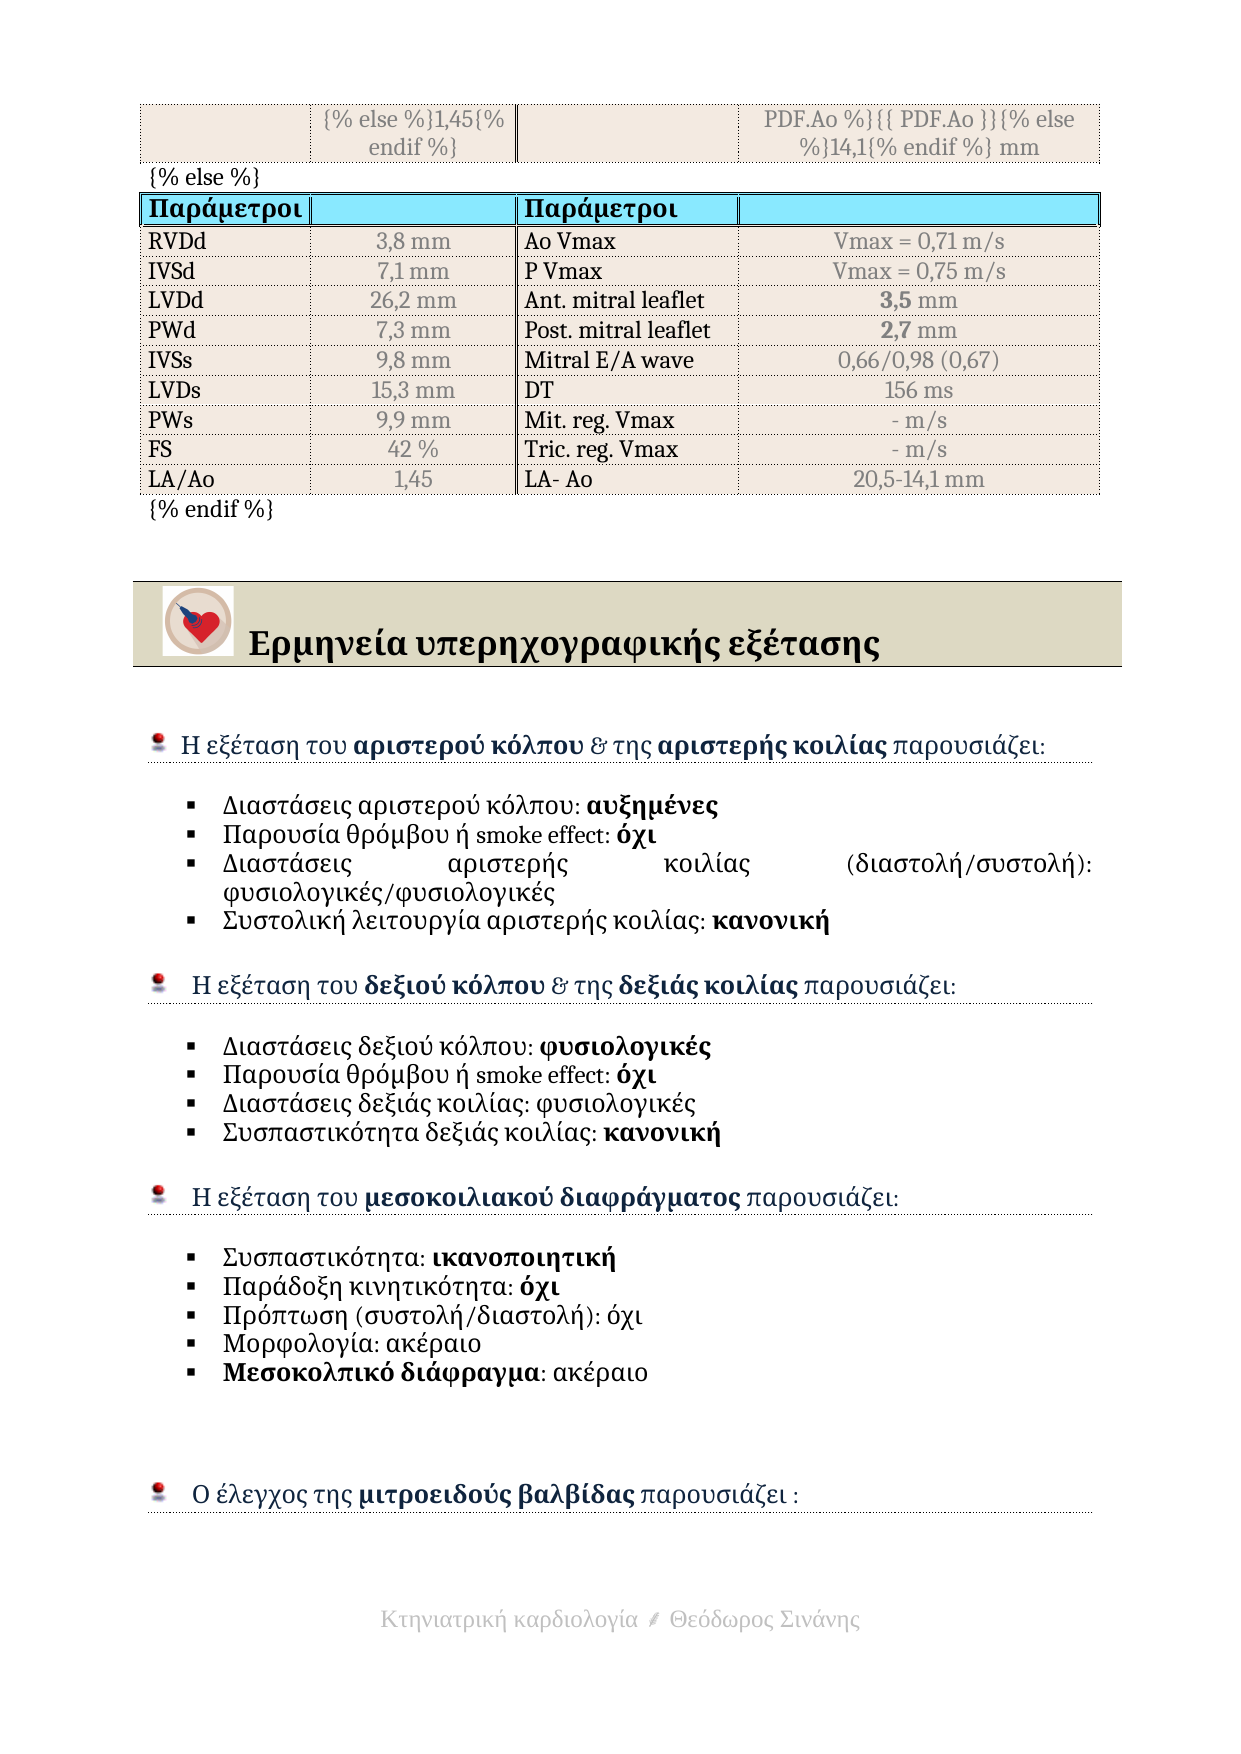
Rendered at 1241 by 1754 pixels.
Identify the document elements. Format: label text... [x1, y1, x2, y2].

table_cell 7,1 mm [310, 256, 515, 285]
text Ο έλεγχος της μιτροειδούς βαλβίδας παρουσιάζει : [148, 1474, 1092, 1513]
table_cell 3,8 mm [310, 227, 515, 256]
list Παρουσία θρόμβου ή smoke effect: όχι [185, 1061, 1092, 1090]
table_cell 9,8 mm [310, 345, 515, 375]
table_header [310, 193, 517, 224]
table_cell LA/Ao [140, 464, 310, 494]
list Παρουσία θρόμβου ή smoke effect: όχι [185, 821, 1092, 850]
table_cell Tric. reg. Vmax [518, 434, 738, 464]
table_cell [738, 104, 1100, 162]
table_cell LVDs [140, 375, 310, 404]
list Συσπαστικότητα δεξιάς κοιλίας: κανονική [185, 1119, 1092, 1147]
table_cell - m/s [738, 434, 1100, 464]
table_cell 26,2 mm [310, 285, 515, 315]
table_cell RVDd [140, 224, 310, 256]
table_cell 15,3 mm [310, 375, 515, 404]
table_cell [310, 104, 515, 162]
table_cell 9,9 mm [310, 405, 515, 434]
table_cell Mit. reg. Vmax [518, 405, 738, 434]
table_cell 20,5-14,1 mm [738, 464, 1100, 494]
table_cell DT [518, 375, 738, 404]
text Η εξέταση του μεσοκοιλιακού διαφράγματος παρουσιάζει: [148, 1176, 1092, 1215]
table_cell LA/Ao [140, 104, 310, 162]
list Διαστάσεις αριστερού κόλπου: αυξημένες [185, 792, 1092, 821]
table_cell IVSs [140, 345, 310, 375]
table_cell Vmax = 0,71 m/s [738, 224, 1100, 256]
table_cell LA- Ao [518, 104, 738, 162]
table_cell FS [140, 434, 310, 464]
list Μορφολογία: ακέραιο [185, 1330, 1092, 1359]
table_cell Ao Vmax [518, 227, 738, 256]
list Παράδοξη κινητικότητα: όχι [185, 1273, 1092, 1302]
table_cell 2,7 mm [738, 315, 1100, 345]
table_cell 3,5 mm [738, 285, 1100, 315]
table_cell Ant. mitral leaflet [518, 285, 738, 315]
table_header [738, 195, 1098, 224]
list Διαστάσεις δεξιού κόλπου: φυσιολογικές [185, 1032, 1092, 1061]
table_cell P Vmax [518, 256, 738, 285]
table_cell 42 % [310, 434, 515, 464]
text Η εξέταση του αριστερού κόλπου & της αριστερής κοιλίας παρουσιάζει: [148, 724, 1092, 763]
table_cell LA- Ao [518, 464, 738, 494]
table_cell 1,45 [310, 464, 515, 494]
table_cell PWd [140, 315, 310, 345]
text Η εξέταση του δεξιού κόλπου & της δεξιάς κοιλίας παρουσιάζει: [148, 965, 1092, 1004]
list Μεσοκολπικό διάφραγμα: ακέραιο [185, 1359, 1092, 1388]
table_cell Post. mitral leaflet [518, 315, 738, 345]
picture [147, 1176, 170, 1206]
table_header Παράμετροι [142, 195, 310, 224]
picture [147, 724, 170, 754]
table_cell 0,66/0,98 (0,67) [738, 345, 1100, 375]
table_cell - m/s [738, 405, 1100, 434]
text {% else %} [148, 163, 1092, 192]
subtitle Ερμηνεία υπερηχογραφικής εξέτασης [133, 582, 1122, 666]
table_cell Mitral E/A wave [518, 345, 738, 375]
table_cell IVSd [140, 256, 310, 285]
table_cell 7,3 mm [310, 315, 515, 345]
picture [162, 586, 234, 656]
table_cell LVDd [140, 285, 310, 315]
table_cell PWs [140, 405, 310, 434]
list Διαστάσεις δεξιάς κοιλίας: φυσιολογικές [185, 1090, 1092, 1119]
list Πρόπτωση (συστολή/διαστολή): όχι [185, 1302, 1092, 1330]
table_header Παράμετροι [517, 195, 738, 224]
list Διαστάσεις αριστερής κοιλίας (διαστολή/συστολή): φυσιολογικές/φυσιολογικές [185, 850, 1092, 907]
table_cell Vmax = 0,75 m/s [738, 256, 1100, 285]
table_cell 156 ms [738, 375, 1100, 404]
picture [147, 964, 170, 995]
list Συσπαστικότητα: ικανοποιητική [185, 1244, 1092, 1273]
picture [147, 1474, 170, 1504]
list Συστολική λειτουργία αριστερής κοιλίας: κανονική [185, 907, 1092, 936]
text {% endif %} [148, 495, 1092, 524]
